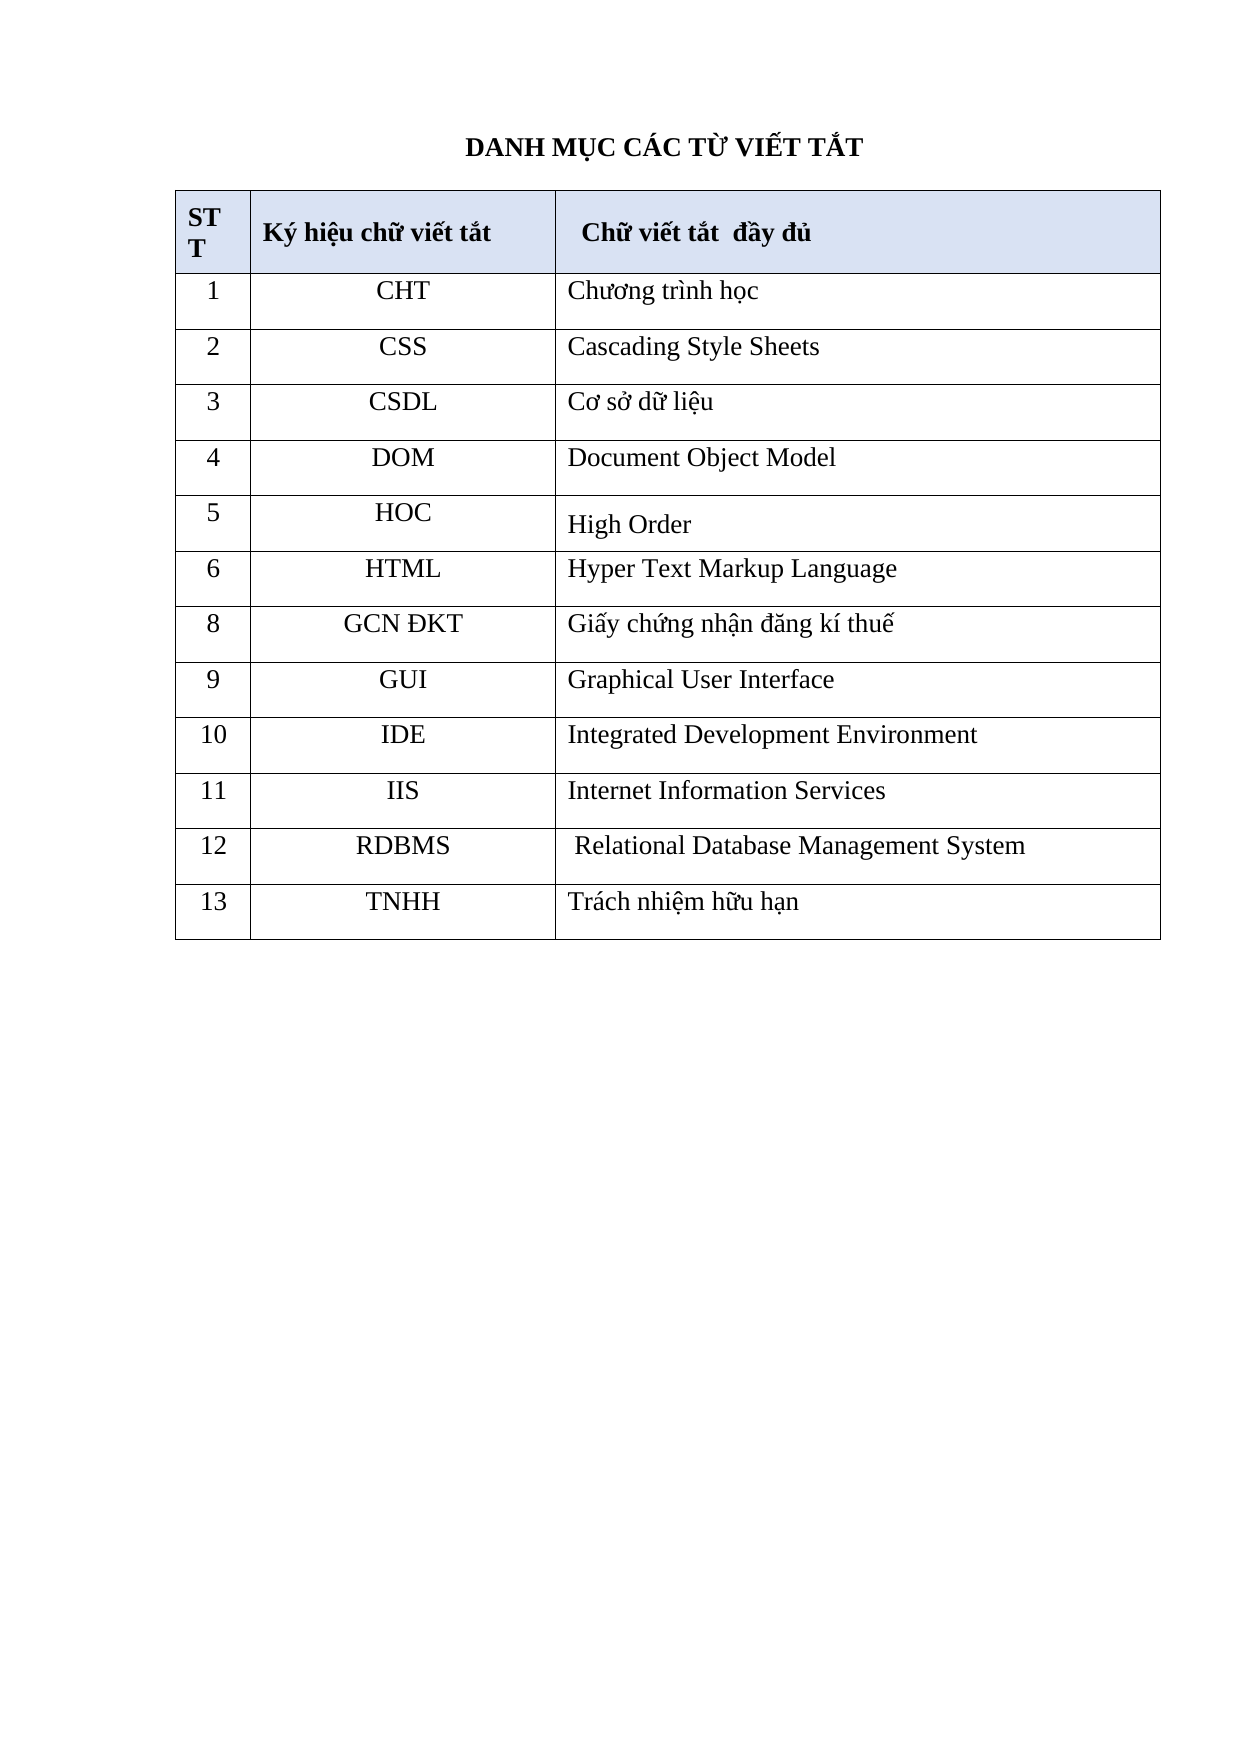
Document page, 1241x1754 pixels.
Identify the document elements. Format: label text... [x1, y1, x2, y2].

table_cell Graphical User Interface [556, 663, 1160, 717]
table_cell 3 [176, 385, 250, 440]
table_cell CSDL [251, 385, 555, 440]
table_cell 4 [176, 441, 250, 495]
table_cell GUI [251, 663, 555, 717]
table_cell Internet Information Services [556, 774, 1160, 828]
table_cell HOC [251, 496, 555, 551]
subtitle DANH MỤC CÁC TỪ VIẾT TẮT [177, 131, 1152, 162]
table_cell 2 [176, 330, 250, 384]
table_cell Giấy chứng nhận đăng kí thuế [556, 607, 1160, 662]
table_header Chữ viết tắt đầy đủ [556, 191, 1160, 273]
table_cell Chương trình học [556, 274, 1160, 329]
table_cell 6 [176, 552, 250, 606]
table_cell TNHH [251, 885, 555, 939]
table_cell Cascading Style Sheets [556, 330, 1160, 384]
table_cell Integrated Development Environment [556, 718, 1160, 773]
table_cell 5 [176, 496, 250, 551]
table_cell RDBMS [251, 829, 555, 884]
table_cell 9 [176, 663, 250, 717]
table_cell Document Object Model [556, 441, 1160, 495]
table_cell Cơ sở dữ liệu [556, 385, 1160, 440]
table_cell High Order Component [556, 496, 1160, 551]
table_cell CHT [251, 274, 555, 329]
table_header STT [176, 191, 250, 273]
table_cell 1 [176, 274, 250, 329]
table_cell DOM [251, 441, 555, 495]
table_cell 10 [176, 718, 250, 773]
table_cell HTML [251, 552, 555, 606]
table_cell 12 [176, 829, 250, 884]
table_cell 13 [176, 885, 250, 939]
table_cell Trách nhiệm hữu hạn [556, 885, 1160, 939]
table_header Ký hiệu chữ viết tắt [251, 191, 555, 273]
table_cell Relational Database Management System [556, 829, 1160, 884]
table_cell IDE [251, 718, 555, 773]
table_cell IIS [251, 774, 555, 828]
table_cell Hyper Text Markup Language [556, 552, 1160, 606]
table_cell GCN ĐKT [251, 607, 555, 662]
table_cell CSS [251, 330, 555, 384]
table_cell 11 [176, 774, 250, 828]
table_cell 8 [176, 607, 250, 662]
